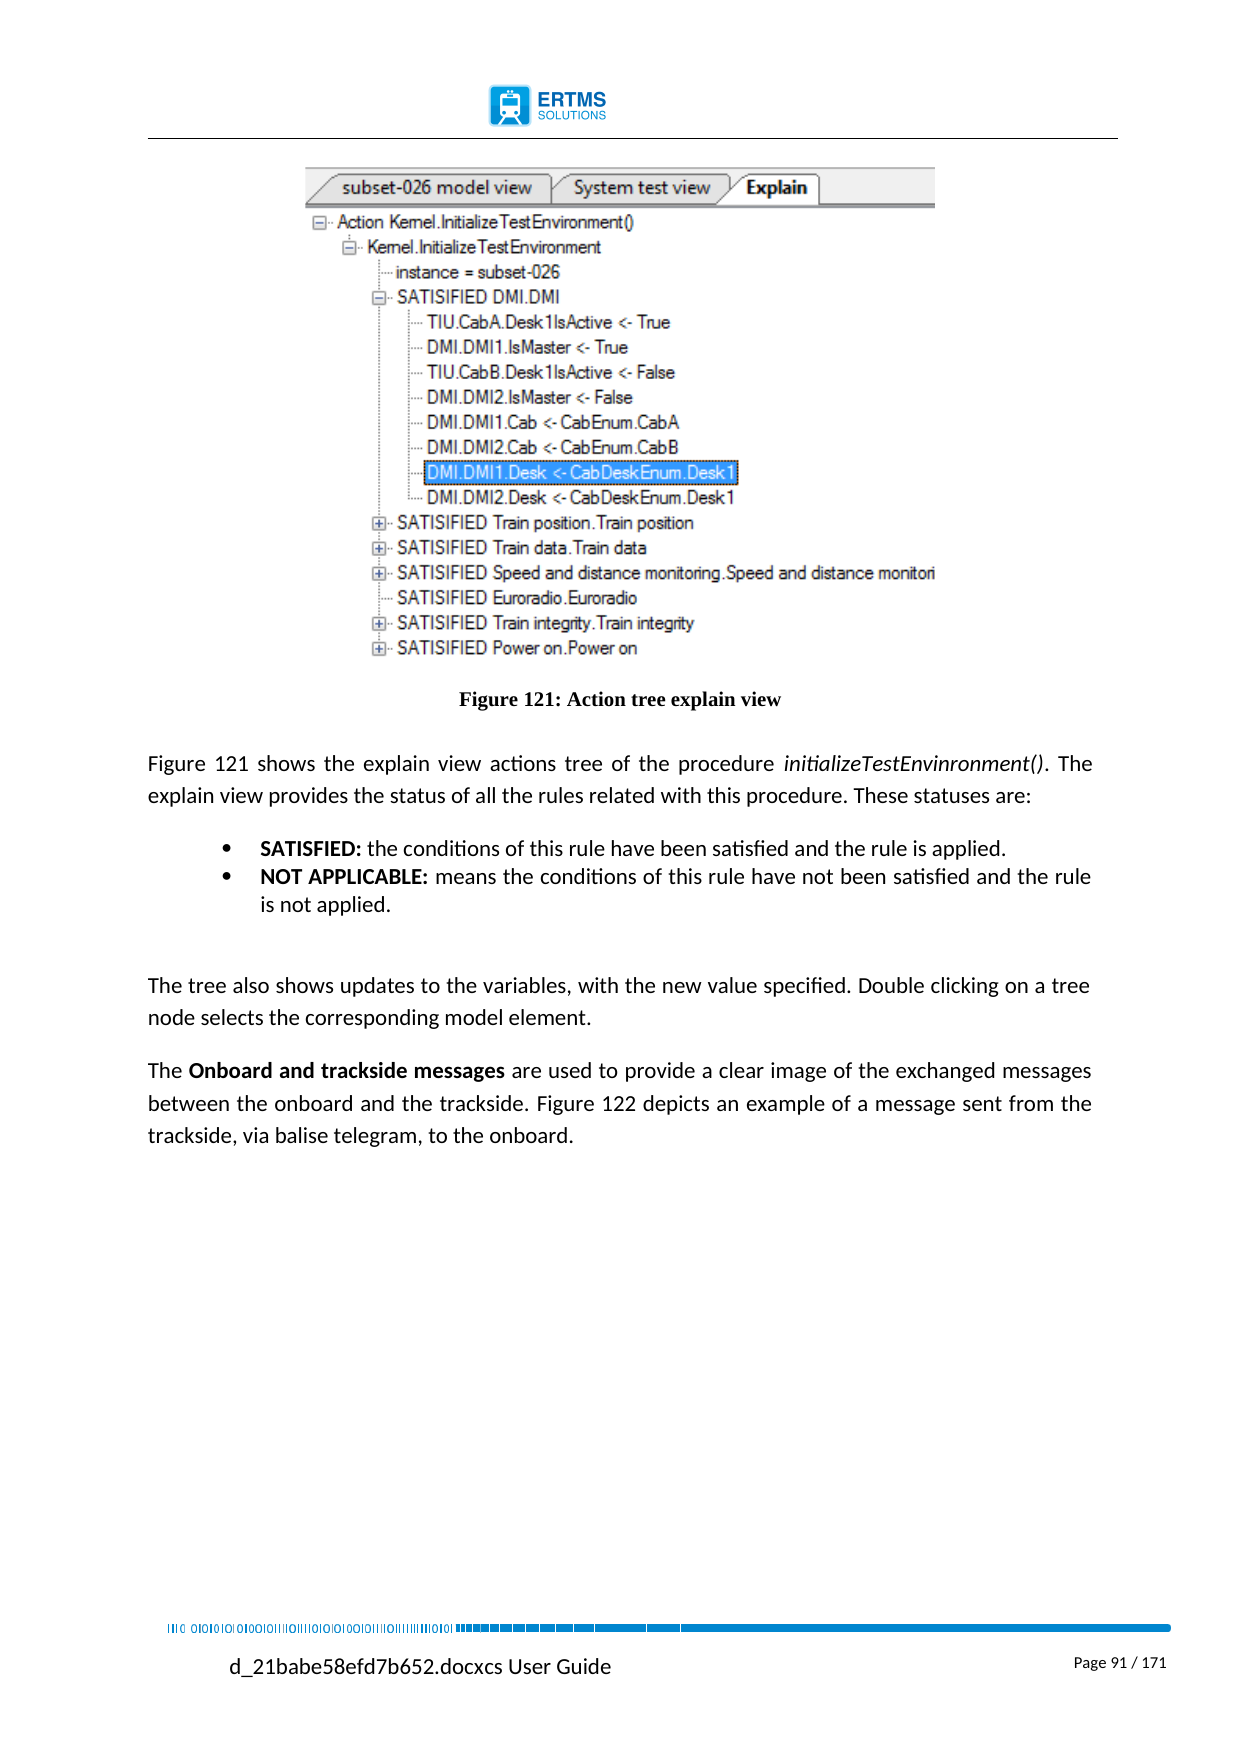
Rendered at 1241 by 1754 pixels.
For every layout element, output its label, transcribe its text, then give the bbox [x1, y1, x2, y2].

list SATISFIED: the conditions of this rule have been satisfied and the rule is applied. [223, 834, 1093, 862]
list NOT APPLICABLE: means the conditions of this rule have not been satisfied and the rule is not applied. [223, 862, 1093, 918]
picture [167, 1624, 1171, 1633]
picture [305, 167, 935, 675]
text The tree also shows updates to the variables, with the new value specified. Double clicking on a tree node selects the corresponding model element. [148, 971, 1093, 1031]
picture [477, 73, 617, 138]
